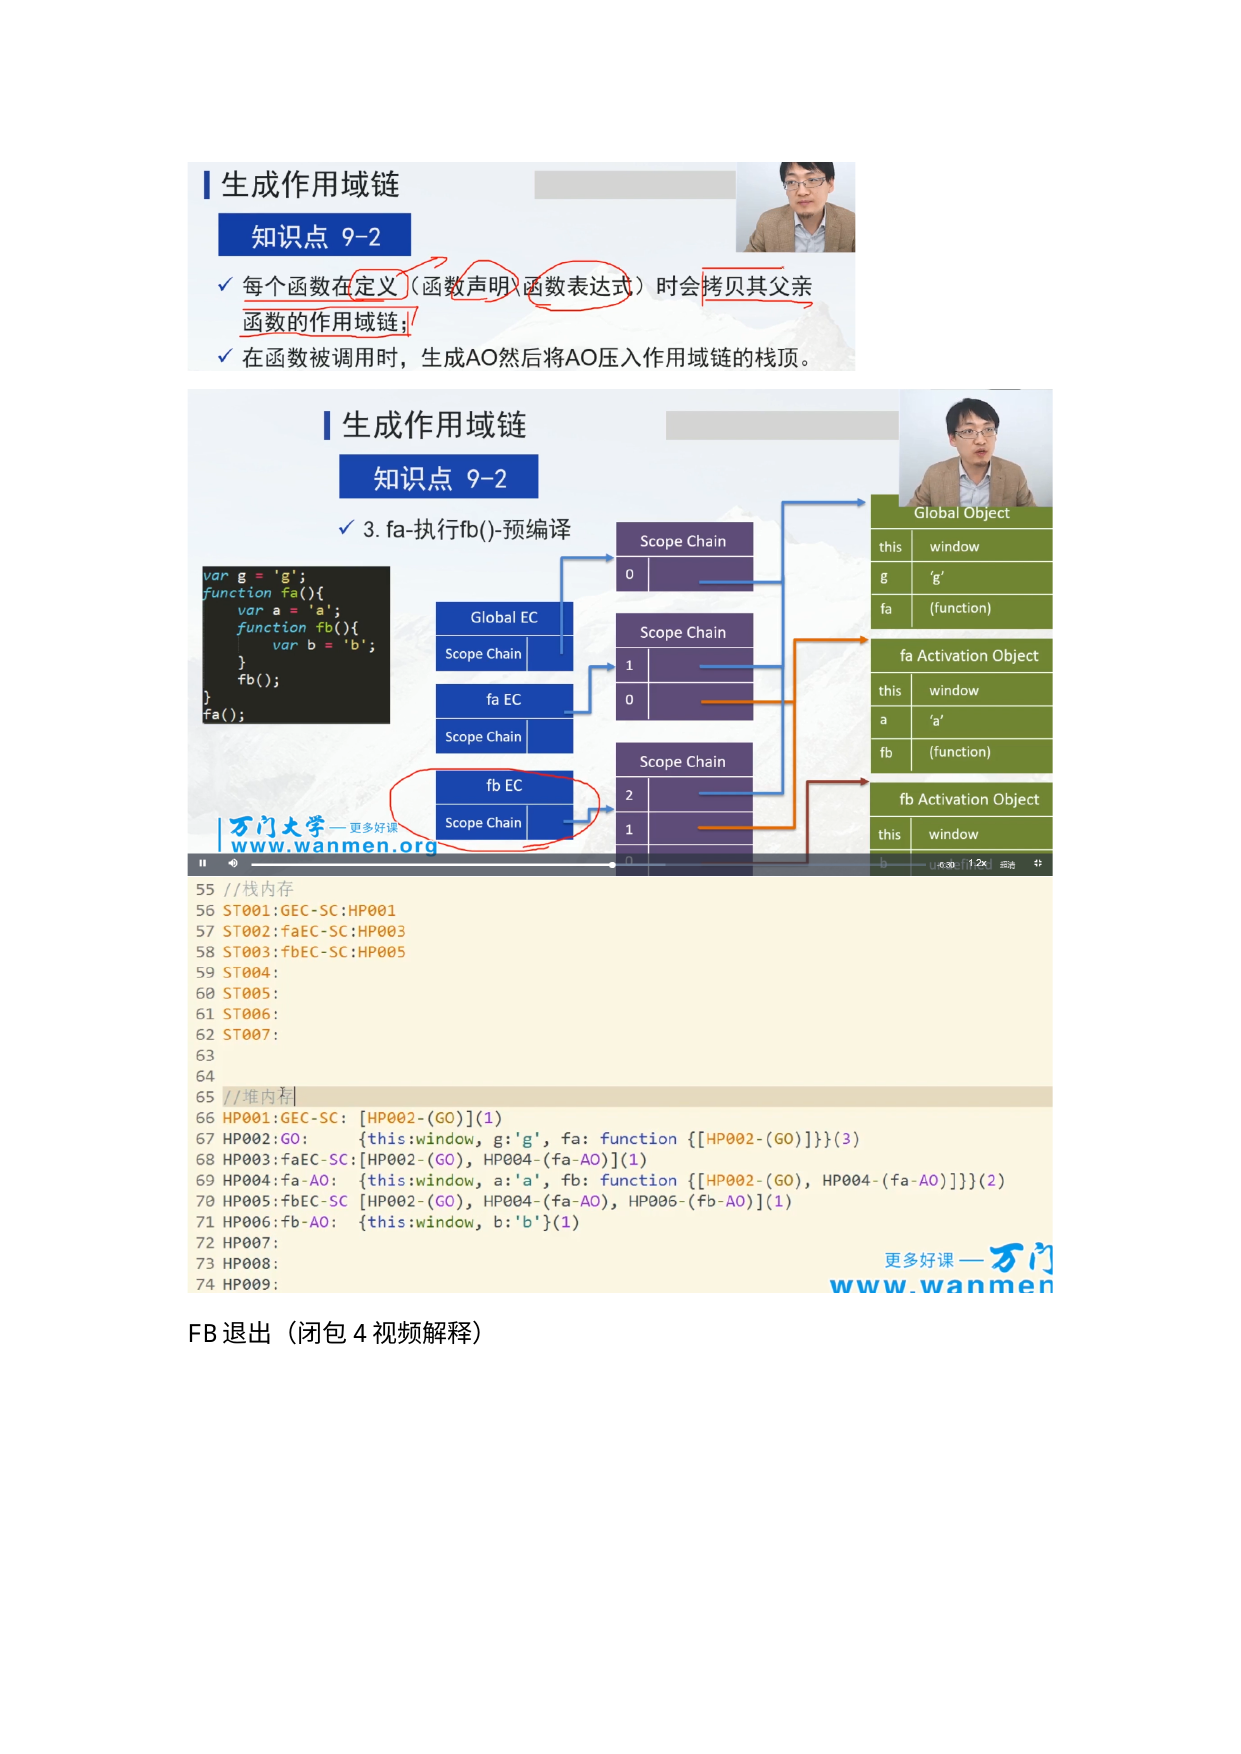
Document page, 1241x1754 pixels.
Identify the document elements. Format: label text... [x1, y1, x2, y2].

text FB退出（闭包4视频解释） [187, 1299, 1053, 1364]
picture [187, 877, 1053, 1293]
picture [187, 162, 856, 371]
picture [187, 389, 1053, 876]
